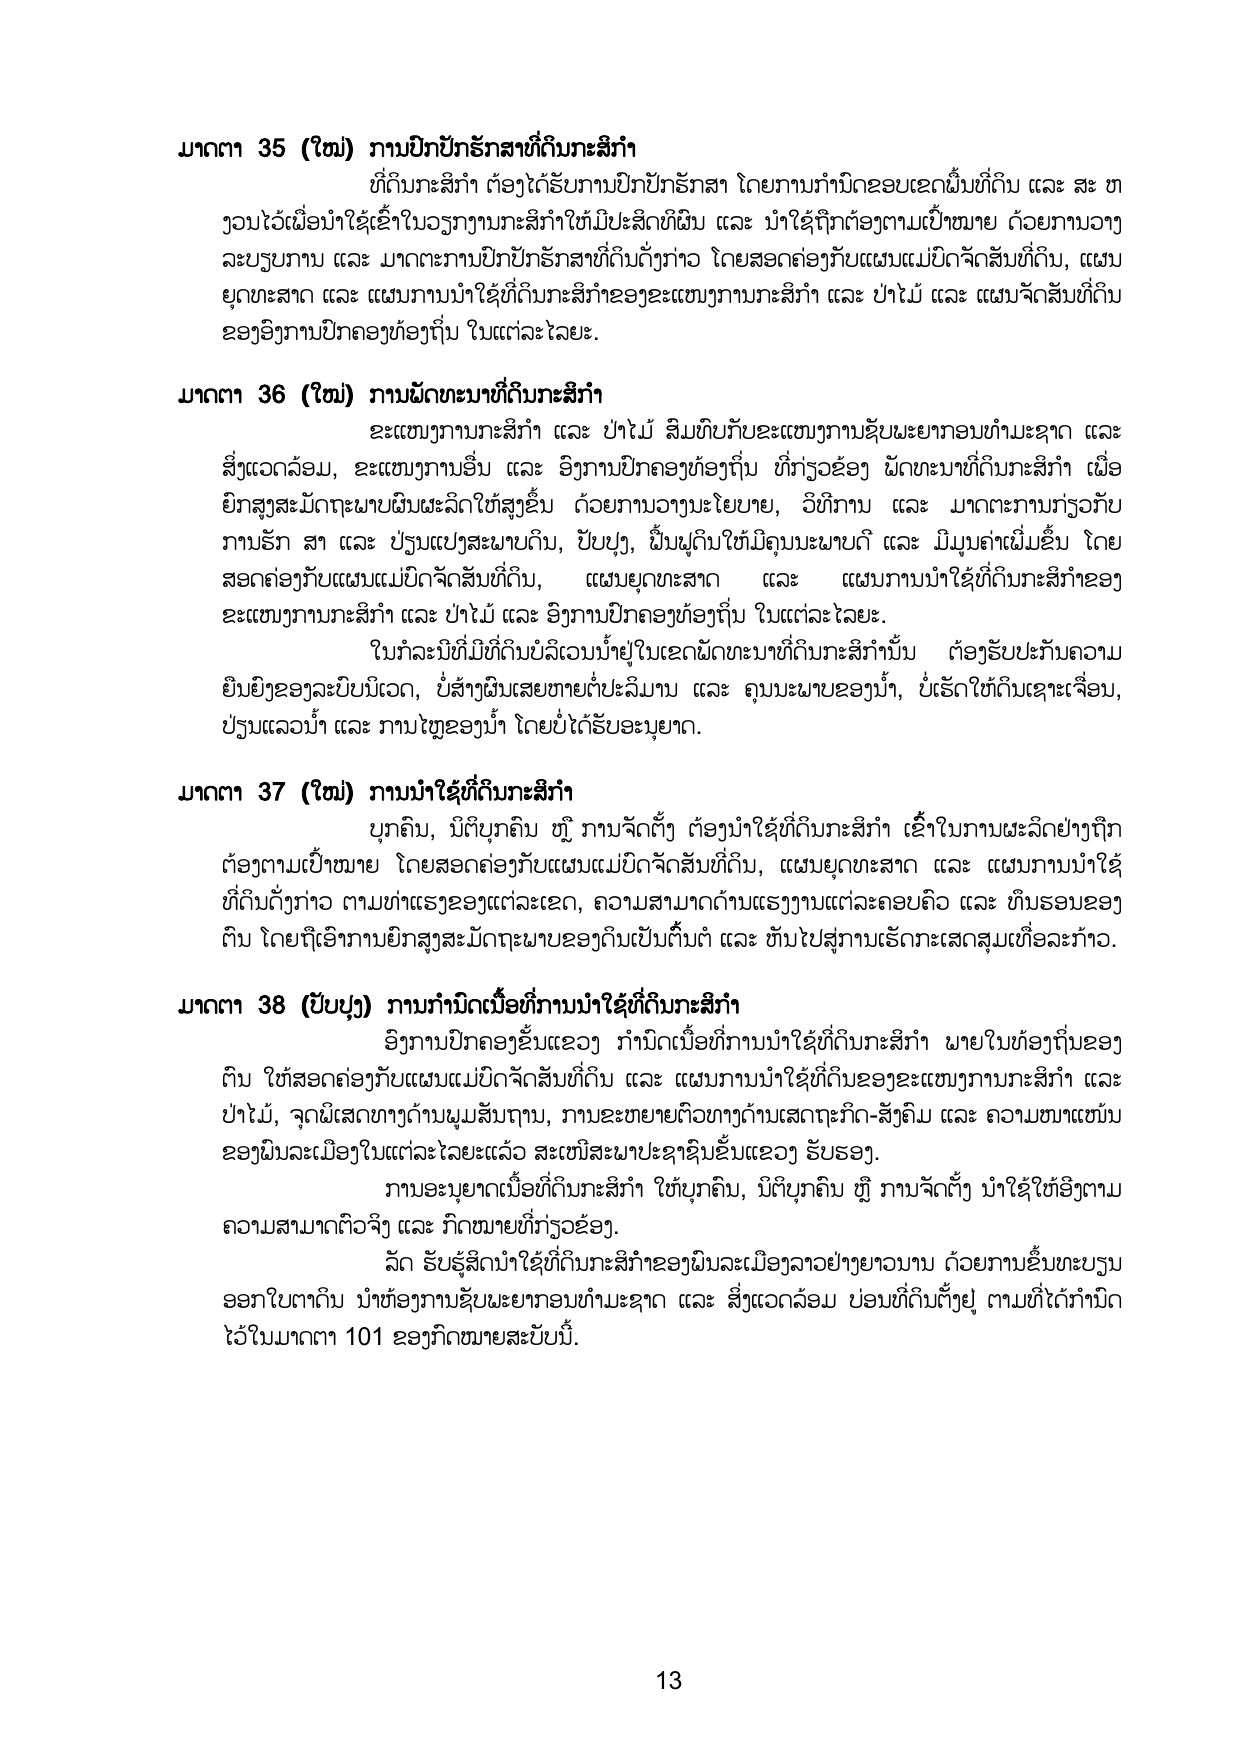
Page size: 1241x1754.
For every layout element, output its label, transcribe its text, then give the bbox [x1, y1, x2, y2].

text ບຸກ​ຄົນ, ນິຕິບຸກຄົນ ຫຼື ການຈັດຕັ້ງ ຕ້ອງນຳ​ໃຊ້​ທີ່​ດິນ​ກະ​ສິ​ກຳ ເຂົ້ົ້າ​ໃນ​ການ​ຜະ​ລິດຢ່າງ​ຖືກ​ຕ້ອງ​ຕາມ​ເປົ້າ​ໝາຍ ໂດຍສອດຄ່ອງກັບແຜນແມ່ບົດຈັດສັນທີ່ດິນ, ແຜນຍຸດທະສາດ ແລະ ແຜນການນຳໃຊ້ທີ່ດິນດັ່ງກ່າວ ຕາມ​ທ່າ​ແຮງ​ຂອງ​ແຕ່​ລະ​ເຂດ, ຄວາມ​ສາ​ມາດ​ດ້ານ​ແຮງ​ງານແຕ່​ລະ​ຄອບ​ຄົວ ແລະ ທຶນ​ຮອນ​ຂອງ​ຕົນ ໂດຍ​ຖື​ເອົາ​ການ​ຍົກສູງ​ສະ​ມັດ​ຖະພາບ​ຂອງ​ດິນ​ເປັນ​ຕົ້ົ້ນ​ຕໍ ແລະ ຫັນ​ໄປ​ສູ່​ການ​ເຮັດ​ກະ​ເສດ​ສຸມ​ເທື່ອລະ​ກ້າວ. [222, 811, 1122, 958]
subtitle ມາດຕາ 38 (ປັບປຸງ) ການກໍານົດເນື້ອທີ່ການນໍາໃຊ້ທີ່ດິນກະສິກໍາ [177, 987, 1122, 1024]
text ການອະນຸຍາດເນື້ອທີ່ດິນກະສິກໍາ ໃຫ້ບຸກຄົນ, ນິຕິບຸກຄົນ ຫຼື ການຈັດຕັ້ງ ນຳໃຊ້ໃຫ້ອີງຕາມຄວາມສາມາດຕົວຈິງ ແລະ ກົດໝາຍທີ່ກ່ຽວຂ້ອງ. [222, 1171, 1122, 1245]
text ໃນກໍລະນີທີ່ມີທີ່ດິນບໍລິເວນນໍ້າຢູ່ໃນເຂດພັດທະນາທີ່ດິນກະສິກໍານັ້ນ ຕ້ອງຮັບປະກັນຄວາມຍືນຍົງຂອງລະບົບນິເວດ, ບໍ່ສ້າງຜົນເສຍຫາຍຕໍ່ປະລິມານ ແລະ ຄຸນນະພາບຂອງນໍ້າ, ບໍ່ເຮັດໃຫ້ດິນເຊາະເຈື່ອນ, ປ່ຽນແລວນໍ້າ ແລະ ການໄຫຼຂອງນໍ້າ ໂດຍບໍ່ໄດ້ຮັບອະນຸຍາດ. [222, 634, 1122, 745]
subtitle ມາດຕາ 35 (ໃໝ່) ການປົກ​ປັກ​ຮັກສາທີ່ດິນກະສິກຳ [177, 130, 1122, 167]
text ​ອົງການ​ປົກຄອງ​ຂັ້ນແຂວງ ກໍານົດເນື້ອທີ່ການນໍາໃຊ້ທີ່ດິນກະສິກໍາ ພາຍໃນທ້ອງຖິ່ນຂອງຕົນ ໃຫ້ສອດຄ່ອງກັບແຜນແມ່ບົດຈັດສັນທີ່ດິນ ແລະ ແຜນການນໍາໃຊ້ທີ່ດິນຂອງຂະ​ແໜງ​ການ​ກະສິກຳ ​ແລະ ປ່າ​ໄມ້, ຈຸດພິເສດທາງດ້ານພູມສັນຖານ, ການຂະຫຍາຍຕົວທາງດ້ານເສດຖະກິດ-ສັງຄົມ ແລະ ຄວາມໜາແໜ້ນຂອງພົນລະເມືອງໃນແຕ່ລະໄລຍະແລ້ວ ສະເໜີ​ສະພາ​ປະຊາຊົນຂັ້ນ​ແຂວງ ຮັບຮອງ. [222, 1024, 1122, 1171]
text ທີ່ດິນກະສິກໍາ ຕ້ອງໄດ້ຮັບການປົກປັກຮັກສາ ໂດຍການກໍານົດຂອບເຂດພື້ນທີ່ດິນ ແລະ ສະ ຫງວນໄວ້ເພື່ອນໍາໃຊ້ເຂົ້າໃນວຽກງານກະສິກຳໃຫ້ມີປະສິດທິຜົນ ແລະ ນໍາໃຊ້ຖືກຕ້ອງຕາມເປົ້າໝາຍ ດ້ວຍການວາງລະບຽບການ ແລະ ມາດຕະການປົກປັກຮັກສາທີ່ດິນດັ່ງກ່າວ ໂດຍສອດຄ່ອງ​ກັບ​​​ແຜນແມ່ບົດຈັດສັນທີ່ດິນ, ແຜນຍຸດທະສາດ ແລະ ແຜນການ​ນໍາ​ໃຊ້​ທີ່​ດິນກະສິກຳຂອງຂະແໜງການກະສິກຳ ແລະ ປ່າໄມ້ ແລະ ແຜນຈັດສັນທີ່ດິນຂອງອົງການປົກຄອງທ້ອງຖິ່ນ ໃນແຕ່ລະ​ໄລຍະ. [222, 167, 1122, 351]
text ຂະແໜງການກະສິກຳ ແລະ ປ່າໄມ້ ສົມທົບກັບຂະແໜງການຊັບພະຍາກອນທຳມະຊາດ ແລະ ສິ່ງແວດລ້ອມ, ຂະແໜງການອື່ນ ແລະ ອົງການປົກຄອງທ້ອງຖິ່ນ ທີ່ກ່ຽວຂ້ອງ ພັດທະນາທີ່ດິນກະສິກຳ ເພື່ອຍົກສູງສະມັດຖະພາບຜົນຜະລິດໃຫ້ສູງຂຶ້ນ ດ້ວຍການວາງນະໂຍບາຍ, ວິທີການ ແລະ ມາດຕະການກ່ຽວກັບການຮັກ ສາ ແລະ ປ່ຽນແປງສະພາບດິນ, ປັບປຸງ, ຟື້ນຟູດິນໃຫ້ມີຄຸນນະພາບດີ ແລະ ມີມູນຄ່າເພີ່ມຂຶ້ນ ໂດຍສອດຄ່ອງ​ກັບ​​​ແຜນແມ່ບົດຈັດສັນທີ່ດິນ, ແຜນຍຸດທະສາດ ແລະ ແຜນການ​ນໍາ​ໃຊ້​ທີ່​ດິນກະສິກຳຂອງຂະແໜງການກະສິກຳ ແລະ ປ່າໄມ້ ແລະ ອົງການປົກຄອງທ້ອງຖິ່ນ ໃນແຕ່ລະ​ໄລຍະ. [222, 413, 1122, 634]
subtitle ມາດຕາ 37 (ໃໝ່) ການນຳໃຊ້ທີ່ດິນກະສິກຳ [177, 774, 1122, 811]
subtitle ມາດຕາ 36 (ໃໝ່) ການພັດທະນາທີ່ດິນກະສິກຳ [177, 376, 1122, 413]
text ລັດ ຮັບຮູ້ສິດນໍາໃຊ້ທີ່ດິນກະສິກໍໍາຂອງພົນລະເມືອງລາວຢ່າງຍາວນານ ດ້ວຍການຂຶ້ນທະບຽນອອກໃບຕາດິນ ນຳຫ້ອງການຊັບພະຍາກອນທໍາມະຊາດ ແລະ ສິ່ງແວດລ້ອມ ບ່ອນທີ່ດິນຕັ້ງຢູ່ ຕາມທີ່ໄດ້ກໍານົດໄວ້ໃນມາດຕາ 101 ຂອງກົດໝາຍສະບັບນີ້. [222, 1245, 1122, 1356]
